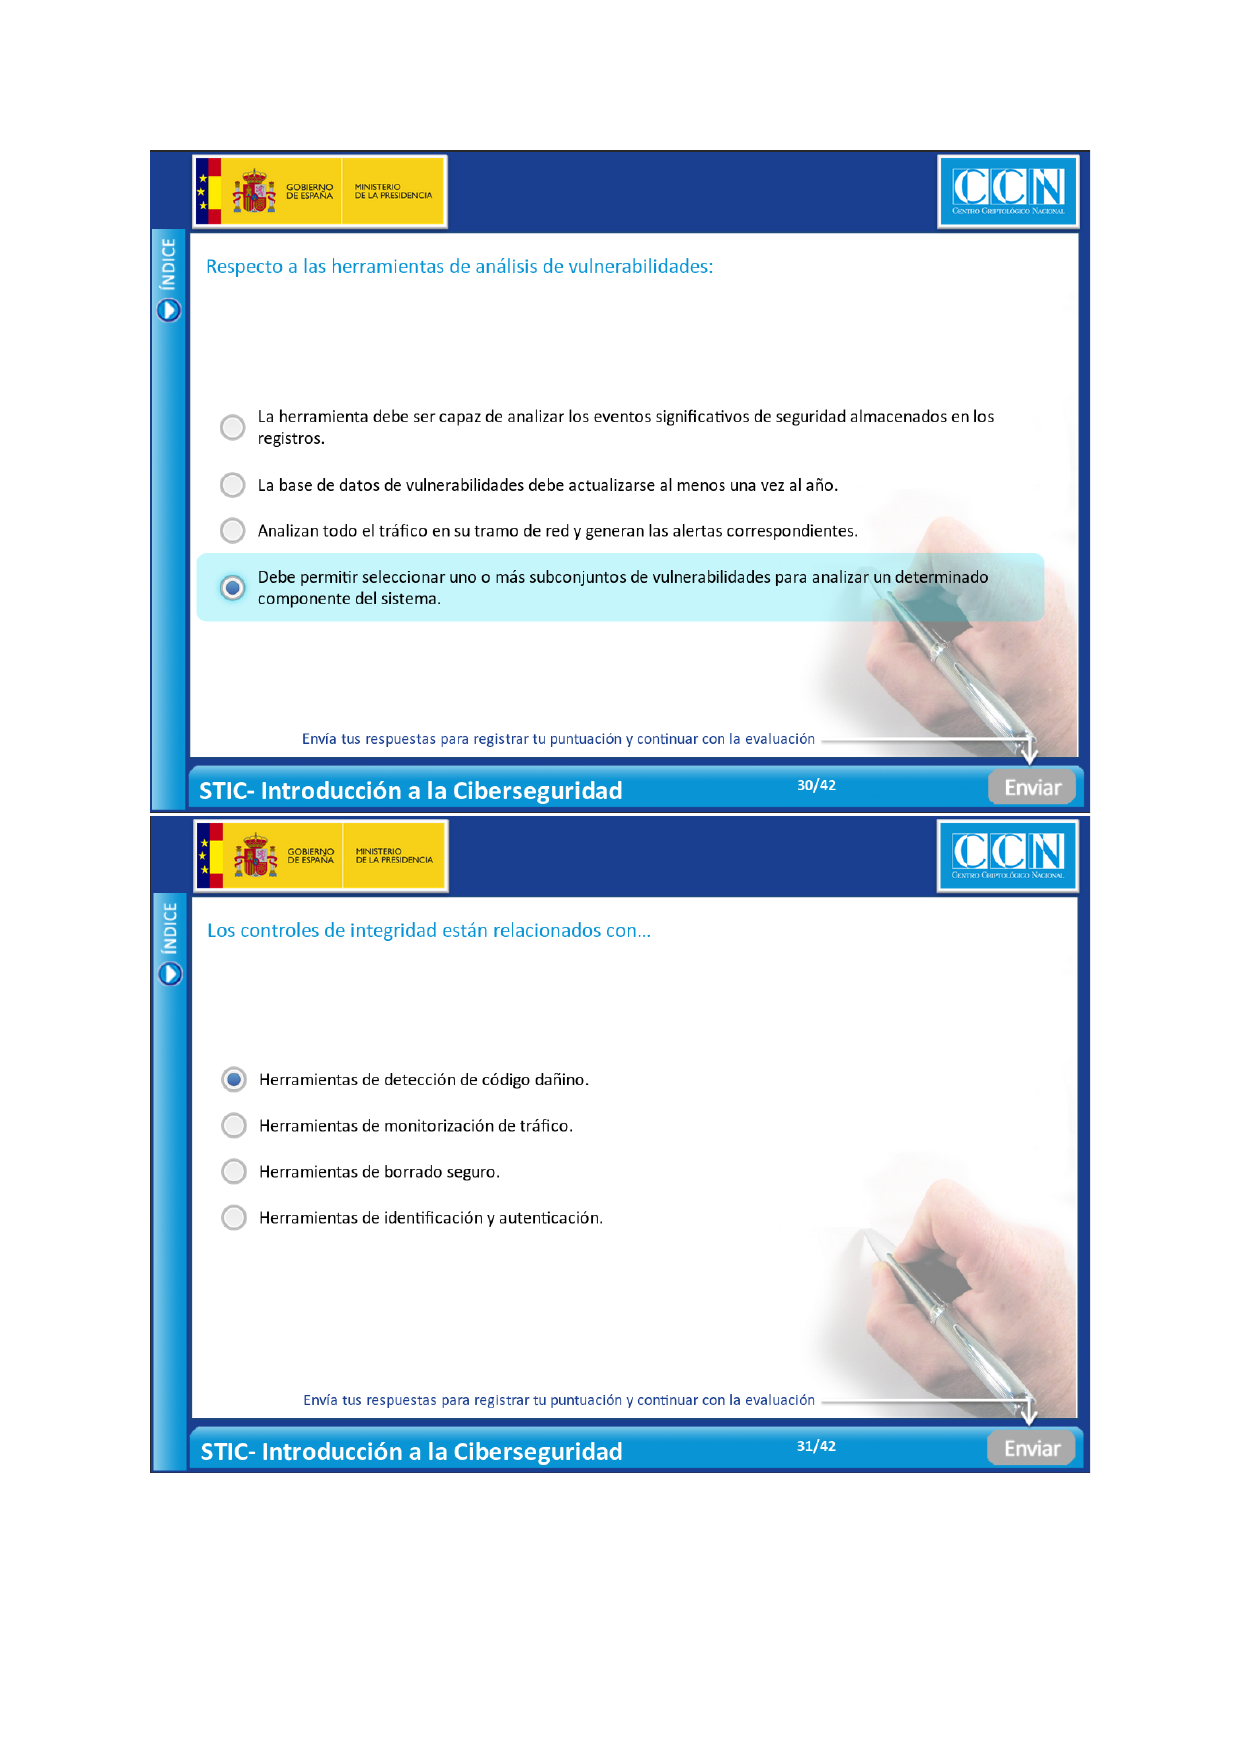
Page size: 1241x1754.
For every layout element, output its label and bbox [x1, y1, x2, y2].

picture [150, 816, 1091, 1473]
picture [150, 150, 1091, 813]
